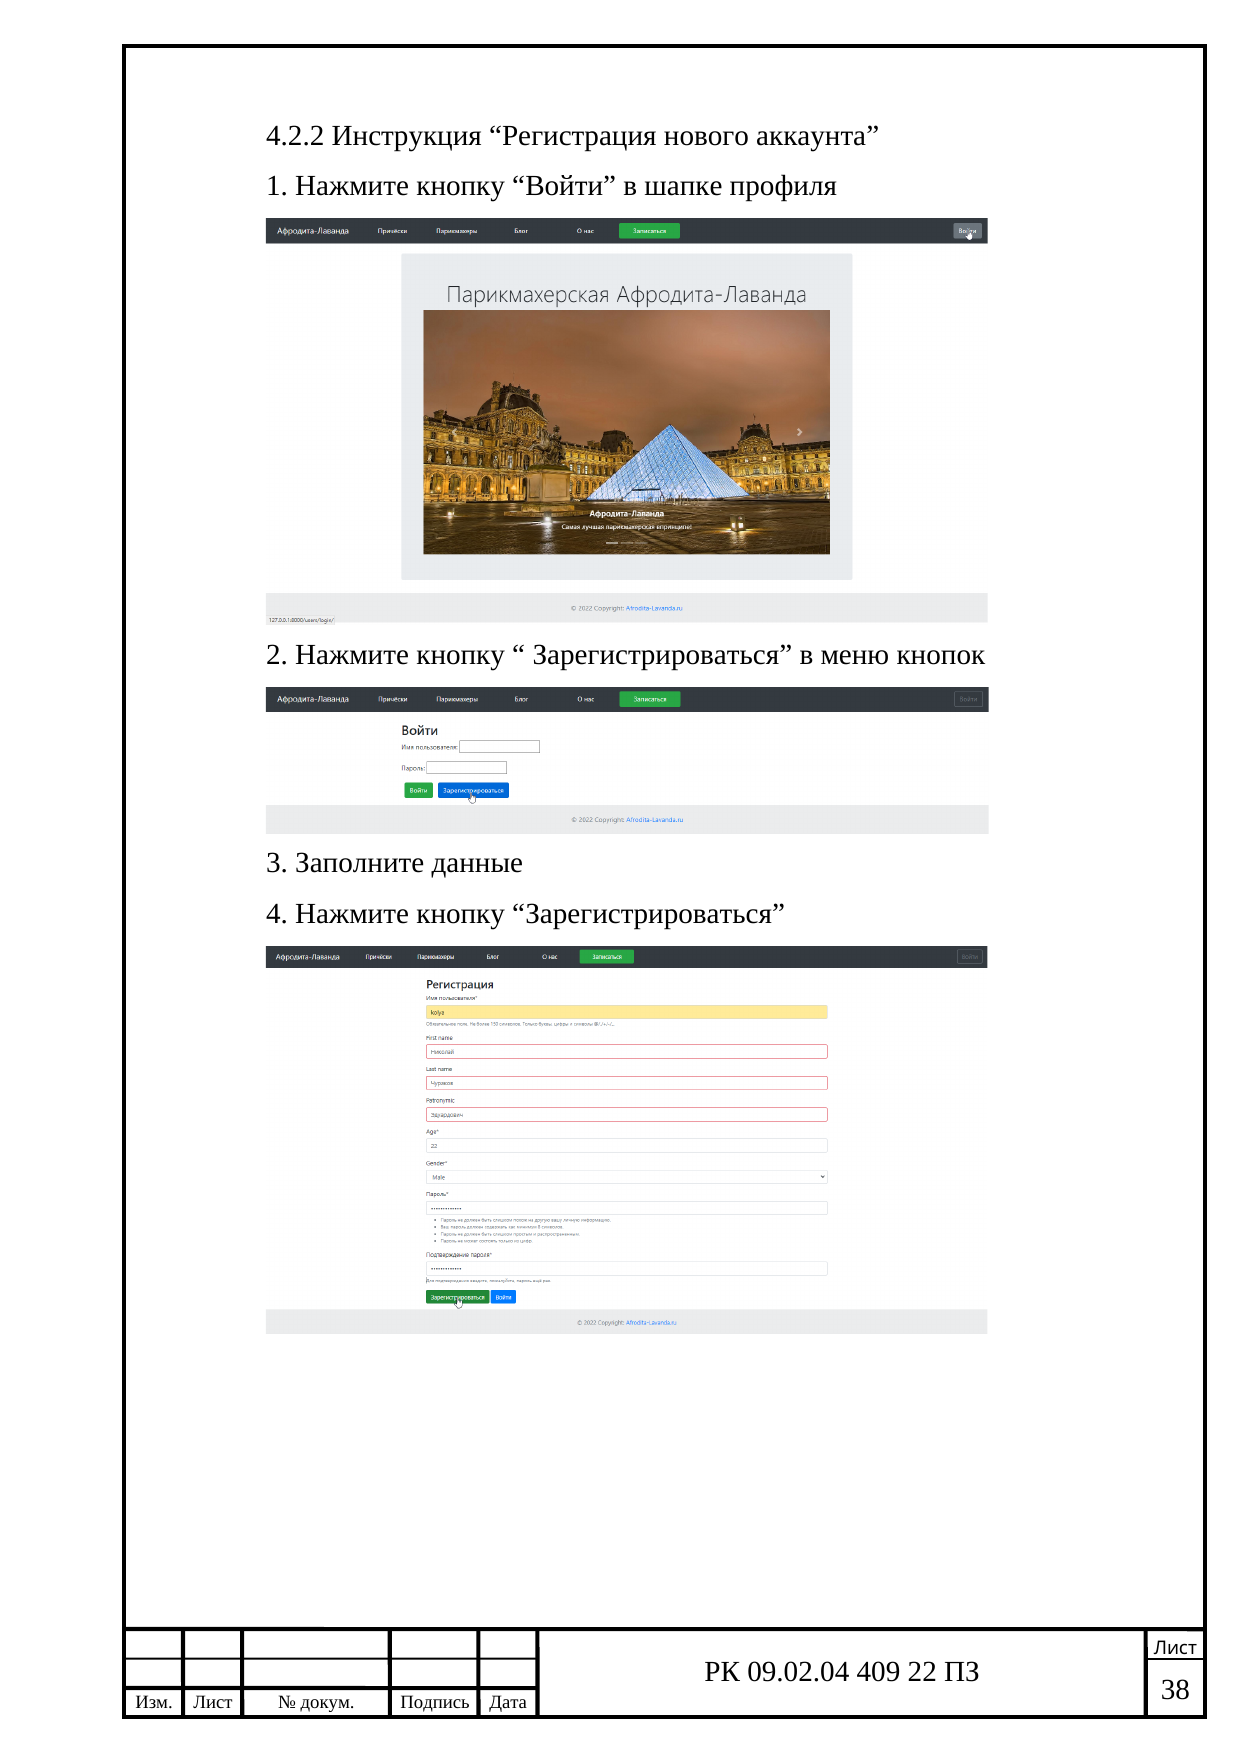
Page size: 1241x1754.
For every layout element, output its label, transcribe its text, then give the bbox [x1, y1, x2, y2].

text 3. Заполните данные [177, 845, 1152, 879]
text 4. Нажмите кнопку “Зарегистрироваться” [177, 896, 1152, 929]
picture [265, 218, 988, 625]
text 4.2.2 Инструкция “Регистрация нового аккаунта” [177, 118, 1152, 152]
text 1. Нажмите кнопку “Войти” в шапке профиля [177, 168, 1152, 202]
text 2. Нажмите кнопку “ Зарегистрироваться” в меню кнопок [177, 637, 1152, 670]
picture [265, 687, 989, 834]
picture [265, 946, 988, 1334]
